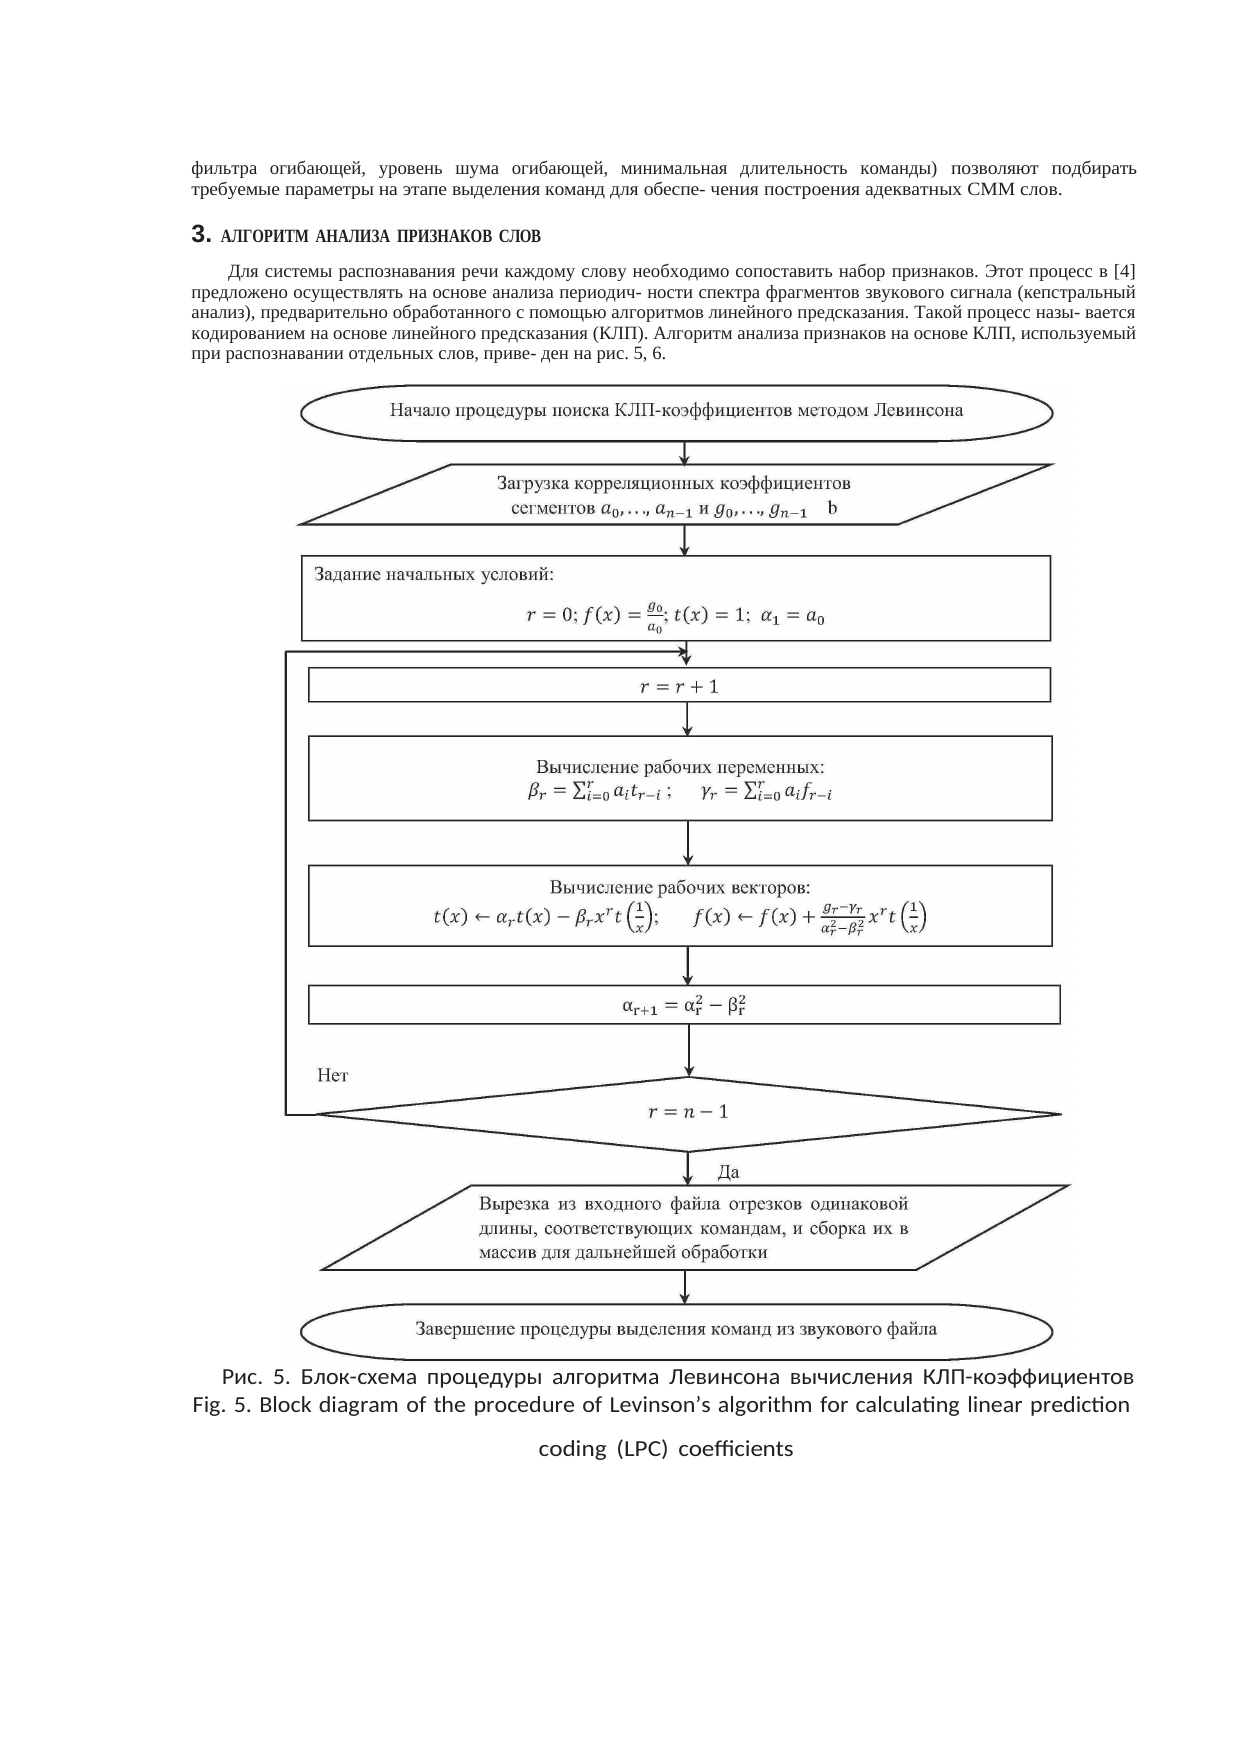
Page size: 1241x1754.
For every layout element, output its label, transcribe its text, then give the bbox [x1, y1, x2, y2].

text coding (LPC) coefficients [538, 1434, 1148, 1462]
picture [281, 384, 1075, 1363]
subtitle АЛГОРИТМ АНАЛИЗА ПРИЗНАКОВ СЛОВ [191, 219, 1148, 248]
text Для системы распознавания речи каждому слову необходимо сопоставить набор признаков. Этот процесс в [4] предложено осуществлять на основе анализа периодич- ности спектра фрагментов звукового сигнала (кепстральный анализ), предварительно обработанного с помощью алгоритмов линейного предсказания. Такой процесс назы- вается кодированием на основе линейного предсказания (КЛП). Алгоритм анализа признаков на основе КЛП, используемый при распознавании отдельных слов, приве- ден на рис. 5, 6. [191, 261, 1137, 364]
text фильтра огибающей, уровень шума огибающей, минимальная длительность команды) позволяют подбирать требуемые параметры на этапе выделения команд для обеспе- чения построения адекватных СММ слов. [191, 158, 1137, 199]
